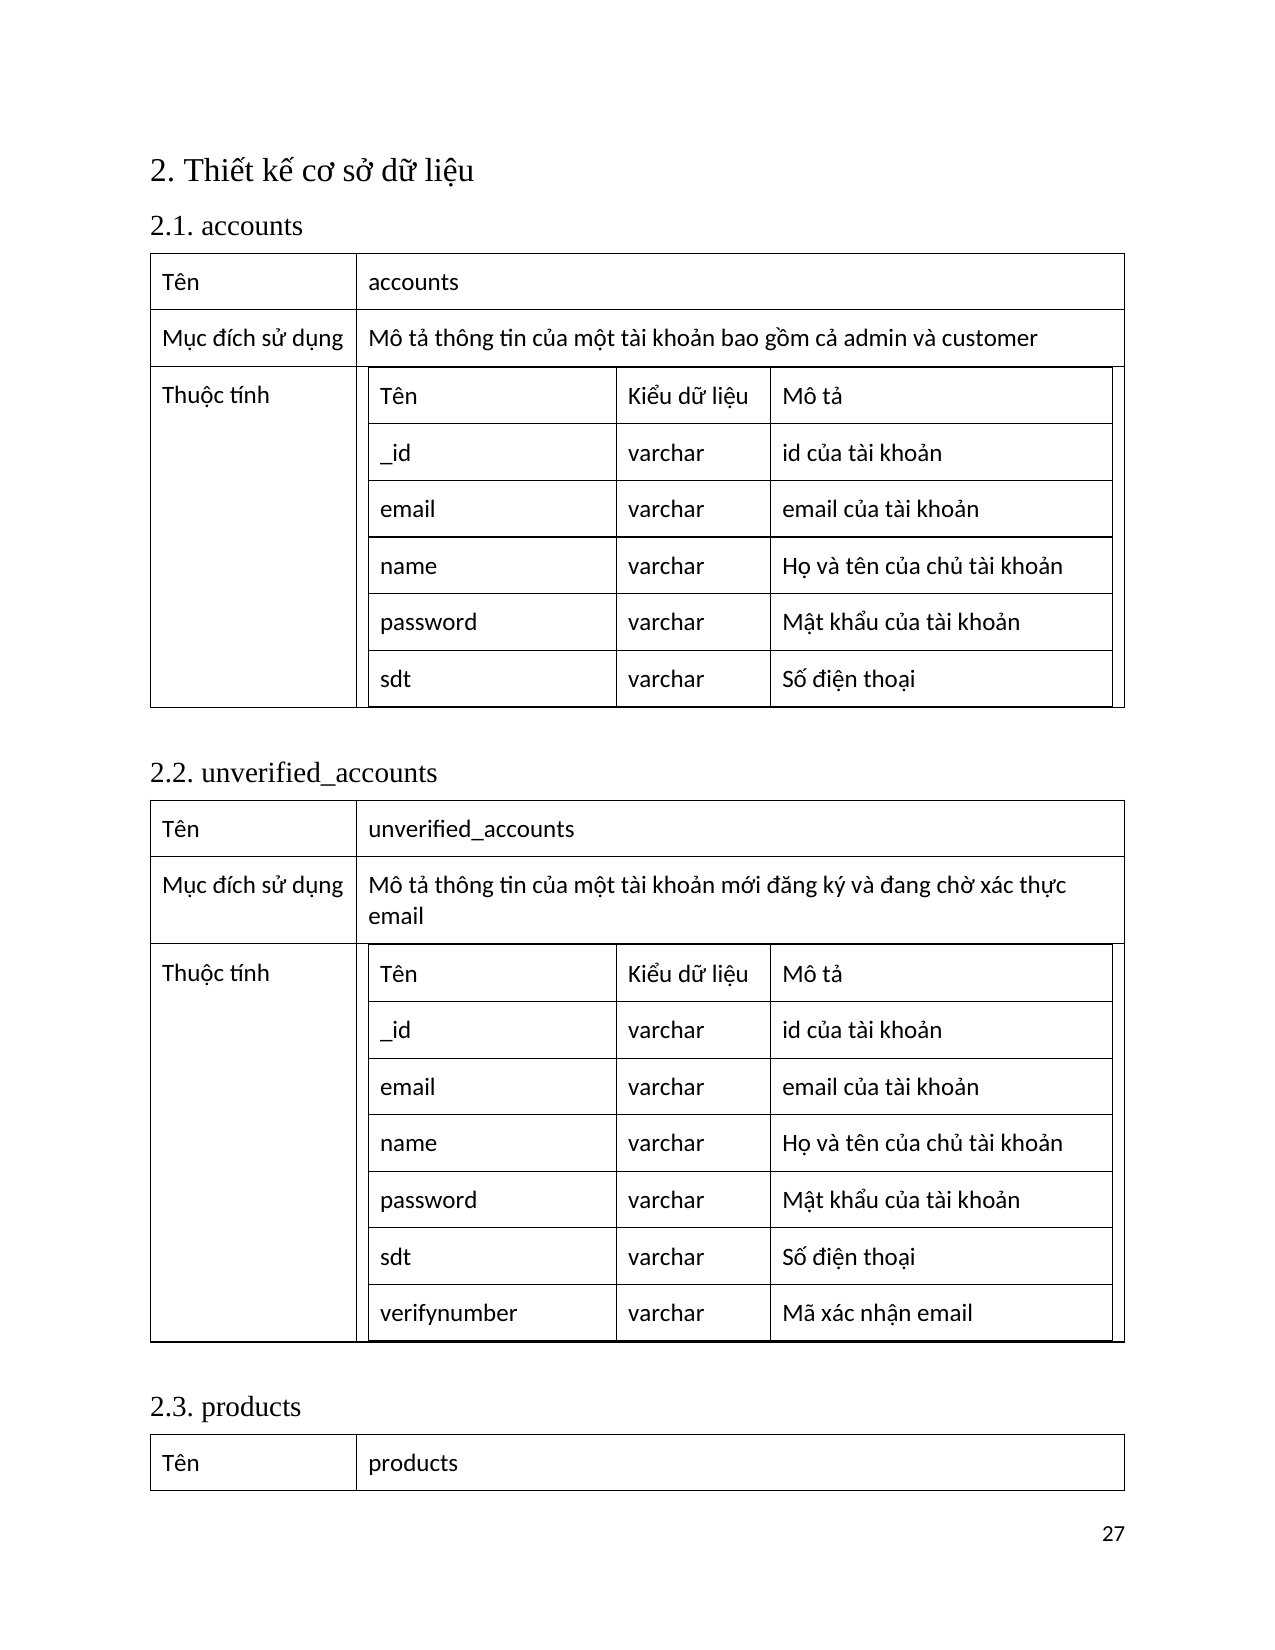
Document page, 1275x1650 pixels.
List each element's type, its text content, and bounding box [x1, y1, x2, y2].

table_cell [771, 945, 1112, 1001]
table_cell [617, 1172, 770, 1227]
table_cell [369, 1059, 616, 1114]
table_cell [369, 1002, 616, 1058]
table_cell [369, 1285, 616, 1340]
table_cell [771, 1228, 1112, 1284]
table_cell [617, 368, 770, 423]
table_cell Mục đích sử dụng [151, 310, 356, 366]
table_cell [771, 1002, 1112, 1058]
table_cell [771, 1172, 1112, 1227]
table_cell [1113, 944, 1124, 1341]
table_cell [369, 651, 616, 706]
table_cell Mục đích sử dụng [151, 857, 356, 943]
table_cell Thuộc tính [151, 367, 356, 707]
table_header Tên [151, 801, 356, 856]
table_header unverified_accounts [357, 801, 1124, 856]
table_cell [369, 1115, 616, 1171]
subtitle 2. Thiết kế cơ sở dữ liệu [150, 150, 1125, 188]
table_cell [771, 368, 1112, 423]
table_cell [617, 424, 770, 480]
table_cell [771, 1115, 1112, 1171]
table_cell [369, 1172, 616, 1227]
table_cell [617, 594, 770, 650]
subtitle 2.1. accounts [150, 208, 1125, 242]
table_cell [1113, 367, 1124, 707]
table_cell [771, 1059, 1112, 1114]
table_cell Thuộc tính [151, 944, 356, 1341]
table_header products [357, 1435, 1124, 1490]
table_cell [617, 1002, 770, 1058]
table_cell [617, 1285, 770, 1340]
table_cell [369, 368, 616, 423]
table_header Tên [151, 254, 356, 309]
table_cell [771, 1285, 1112, 1340]
table_cell Mô tả thông tin của một tài khoản mới đăng ký và đang chờ xác thực email [357, 857, 1124, 943]
table_header Tên [151, 1435, 356, 1490]
table_cell [771, 594, 1112, 650]
table_cell [357, 944, 368, 1341]
table_header accounts [357, 254, 1124, 309]
table_cell Mô tả thông tin của một tài khoản bao gồm cả admin và customer [357, 310, 1124, 366]
table_cell [617, 945, 770, 1001]
table_cell [617, 651, 770, 706]
table_cell [771, 424, 1112, 480]
table_cell [617, 481, 770, 536]
subtitle 2.2. unverified_accounts [150, 755, 1125, 789]
table_cell [771, 651, 1112, 706]
table_cell [369, 538, 616, 593]
table_cell [369, 945, 616, 1001]
table_cell [369, 594, 616, 650]
table_cell [357, 367, 368, 707]
table_cell [617, 1228, 770, 1284]
table_cell [617, 1059, 770, 1114]
table_cell [369, 424, 616, 480]
table_cell [617, 1115, 770, 1171]
subtitle 2.3. products [150, 1389, 1125, 1423]
table_cell [369, 1228, 616, 1284]
table_cell [771, 481, 1112, 536]
table_cell [617, 538, 770, 593]
table_cell [369, 481, 616, 536]
table_cell [771, 538, 1112, 593]
